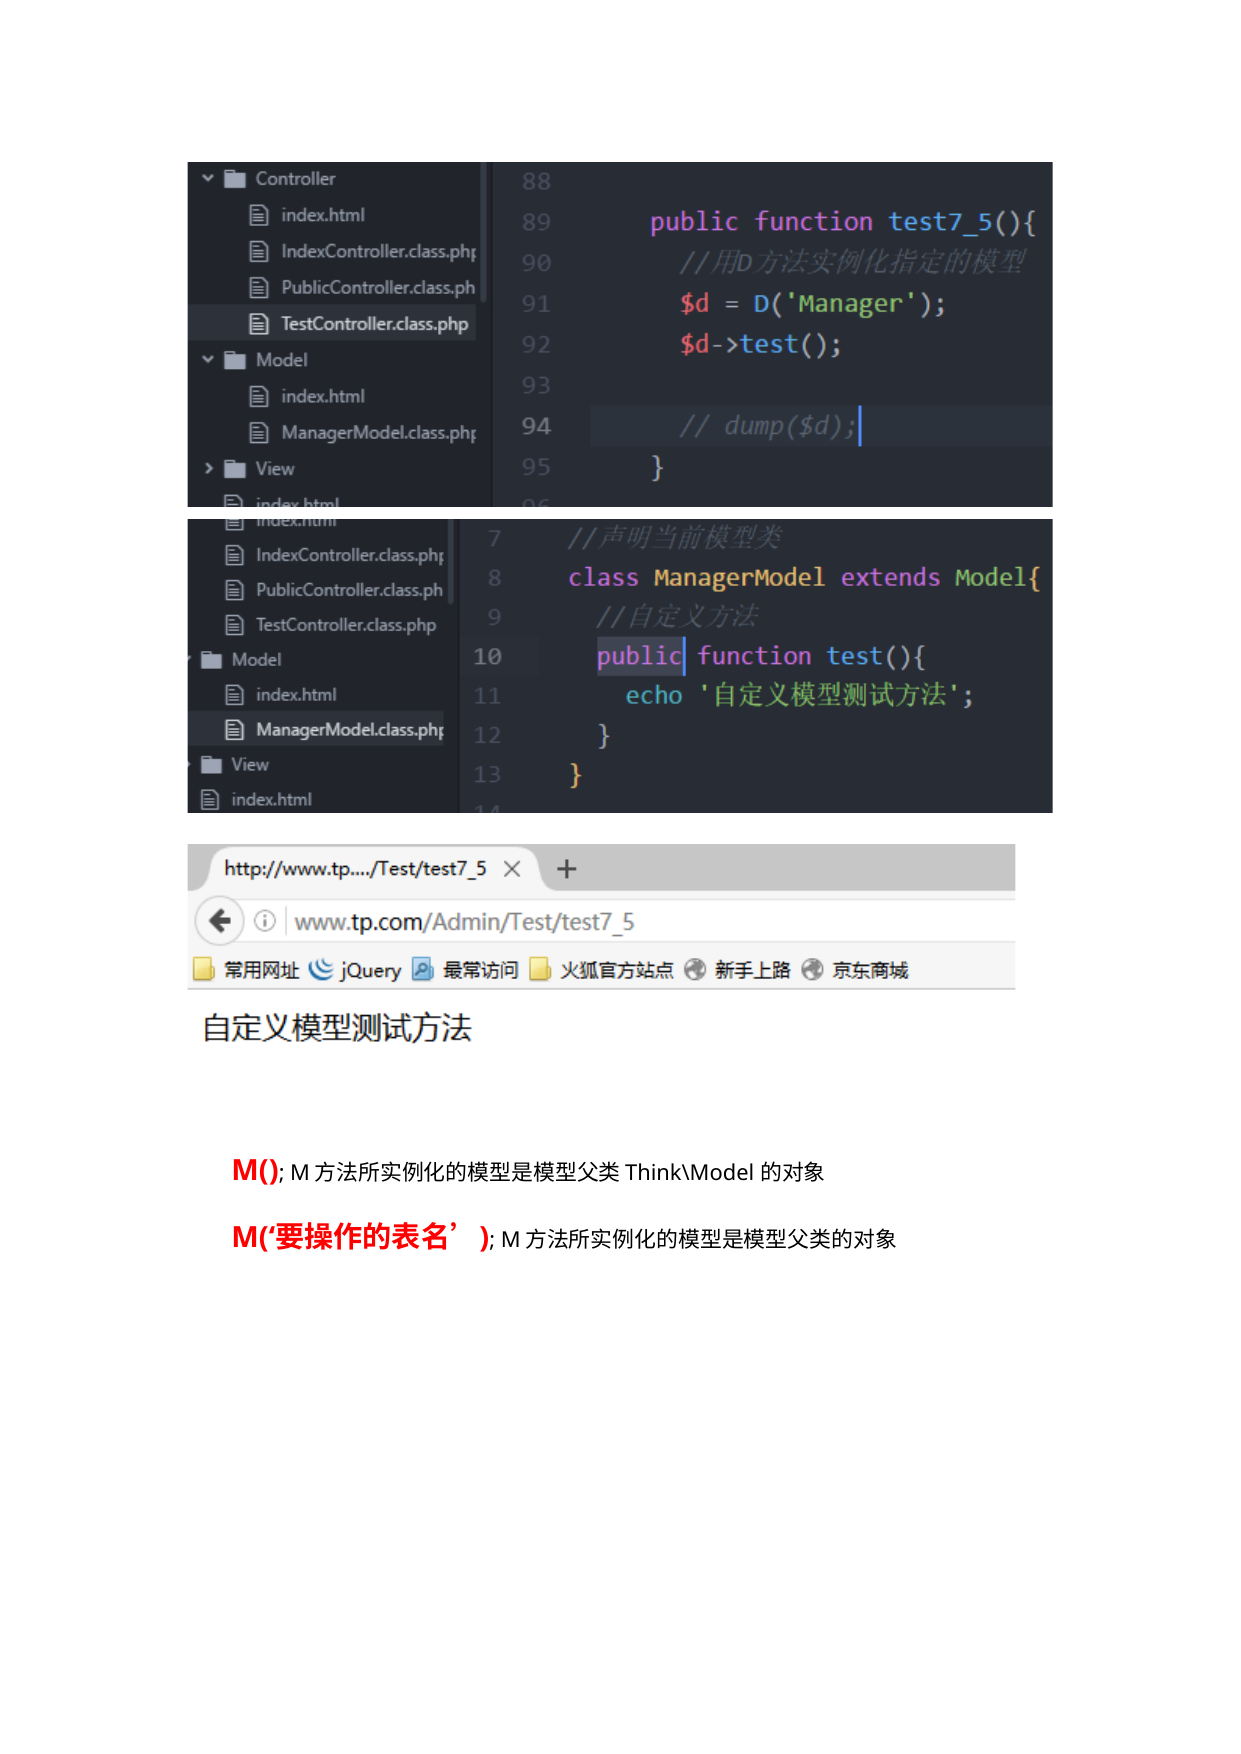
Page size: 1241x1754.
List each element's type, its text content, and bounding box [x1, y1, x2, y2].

picture [187, 162, 1053, 507]
text M(); M方法所实例化的模型是模型父类Think\Model 的对象 [187, 1137, 1053, 1202]
text M(‘要操作的表名’); M方法所实例化的模型是模型父类的对象 [187, 1202, 1053, 1267]
picture [187, 519, 1053, 813]
picture [187, 844, 1016, 1081]
